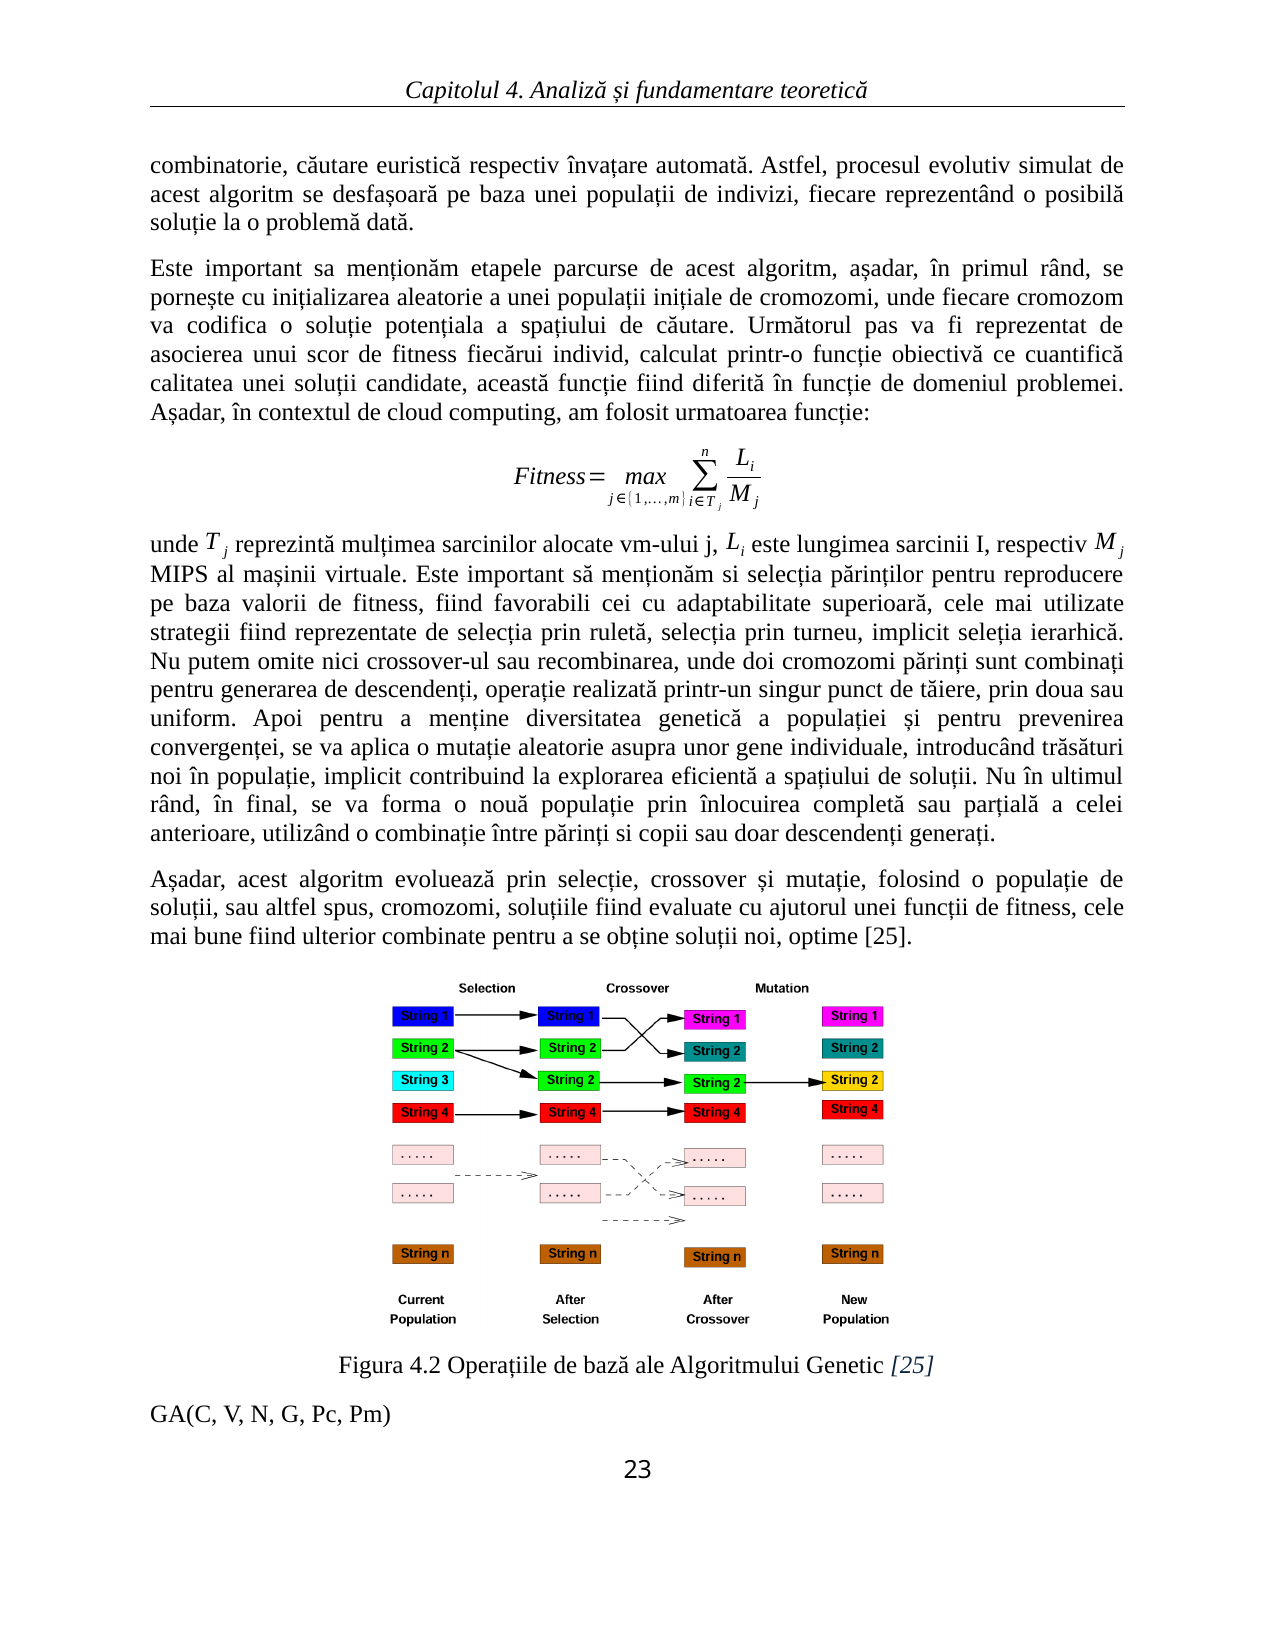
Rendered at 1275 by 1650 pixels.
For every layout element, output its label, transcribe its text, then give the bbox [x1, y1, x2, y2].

picture [362, 966, 913, 1333]
text GA(C, V, N, G, Pc, Pm) [150, 1399, 1125, 1428]
text unde reprezintă mulțimea sarcinilor alocate vm-ului j, este lungimea sarcinii I, respectiv MIPS al mașinii virtuale. Este important să menționăm si selecția părinților pentru reproducere pe baza valorii de fitness, fiind favorabili cei cu adaptabilitate superioară, cele mai utilizate strategii fiind reprezentate de selecția prin ruletă, selecția prin turneu, implicit seleția ierarhică. Nu putem omite nici crossover-ul sau recombinarea, unde doi cromozomi părinți sunt combinați pentru generarea de descendenți, operație realizată printr-un singur punct de tăiere, prin doua sau uniform. Apoi pentru a menține diversitatea genetică a populației și pentru prevenirea convergenței, se va aplica o mutație aleatorie asupra unor gene individuale, introducând trăsături noi în populație, implicit contribuind la explorarea eficientă a spațiului de soluții. Nu în ultimul rând, în final, se va forma o nouă populație prin înlocuirea completă sau parțială a celei anterioare, utilizând o combinație între părinți si copii sau doar descendenți generați. [150, 528, 1125, 847]
text Este important sa menționăm etapele parcurse de acest algoritm, așadar, în primul rând, se pornește cu inițializarea aleatorie a unei populații inițiale de cromozomi, unde fiecare cromozom va codifica o soluție potențiala a spațiului de căutare. Următorul pas va fi reprezentat de asocierea unui scor de fitness fiecărui individ, calculat printr-o funcție obiectivă ce cuantifică calitatea unei soluții candidate, această funcție fiind diferită în funcție de domeniul problemei. Așadar, în contextul de cloud computing, am folosit urmatoarea funcție: [150, 253, 1125, 425]
text Așadar, acest algoritm evoluează prin selecție, crossover și mutație, folosind o populație de soluții, sau altfel spus, cromozomi, soluțiile fiind evaluate cu ajutorul unei funcții de fitness, cele mai bune fiind ulterior combinate pentru a se obține soluții noi, optime . [150, 864, 1125, 950]
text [150, 150, 1125, 236]
text Figura 4.2 Operațiile de bază ale Algoritmului Genetic [150, 1350, 1125, 1378]
